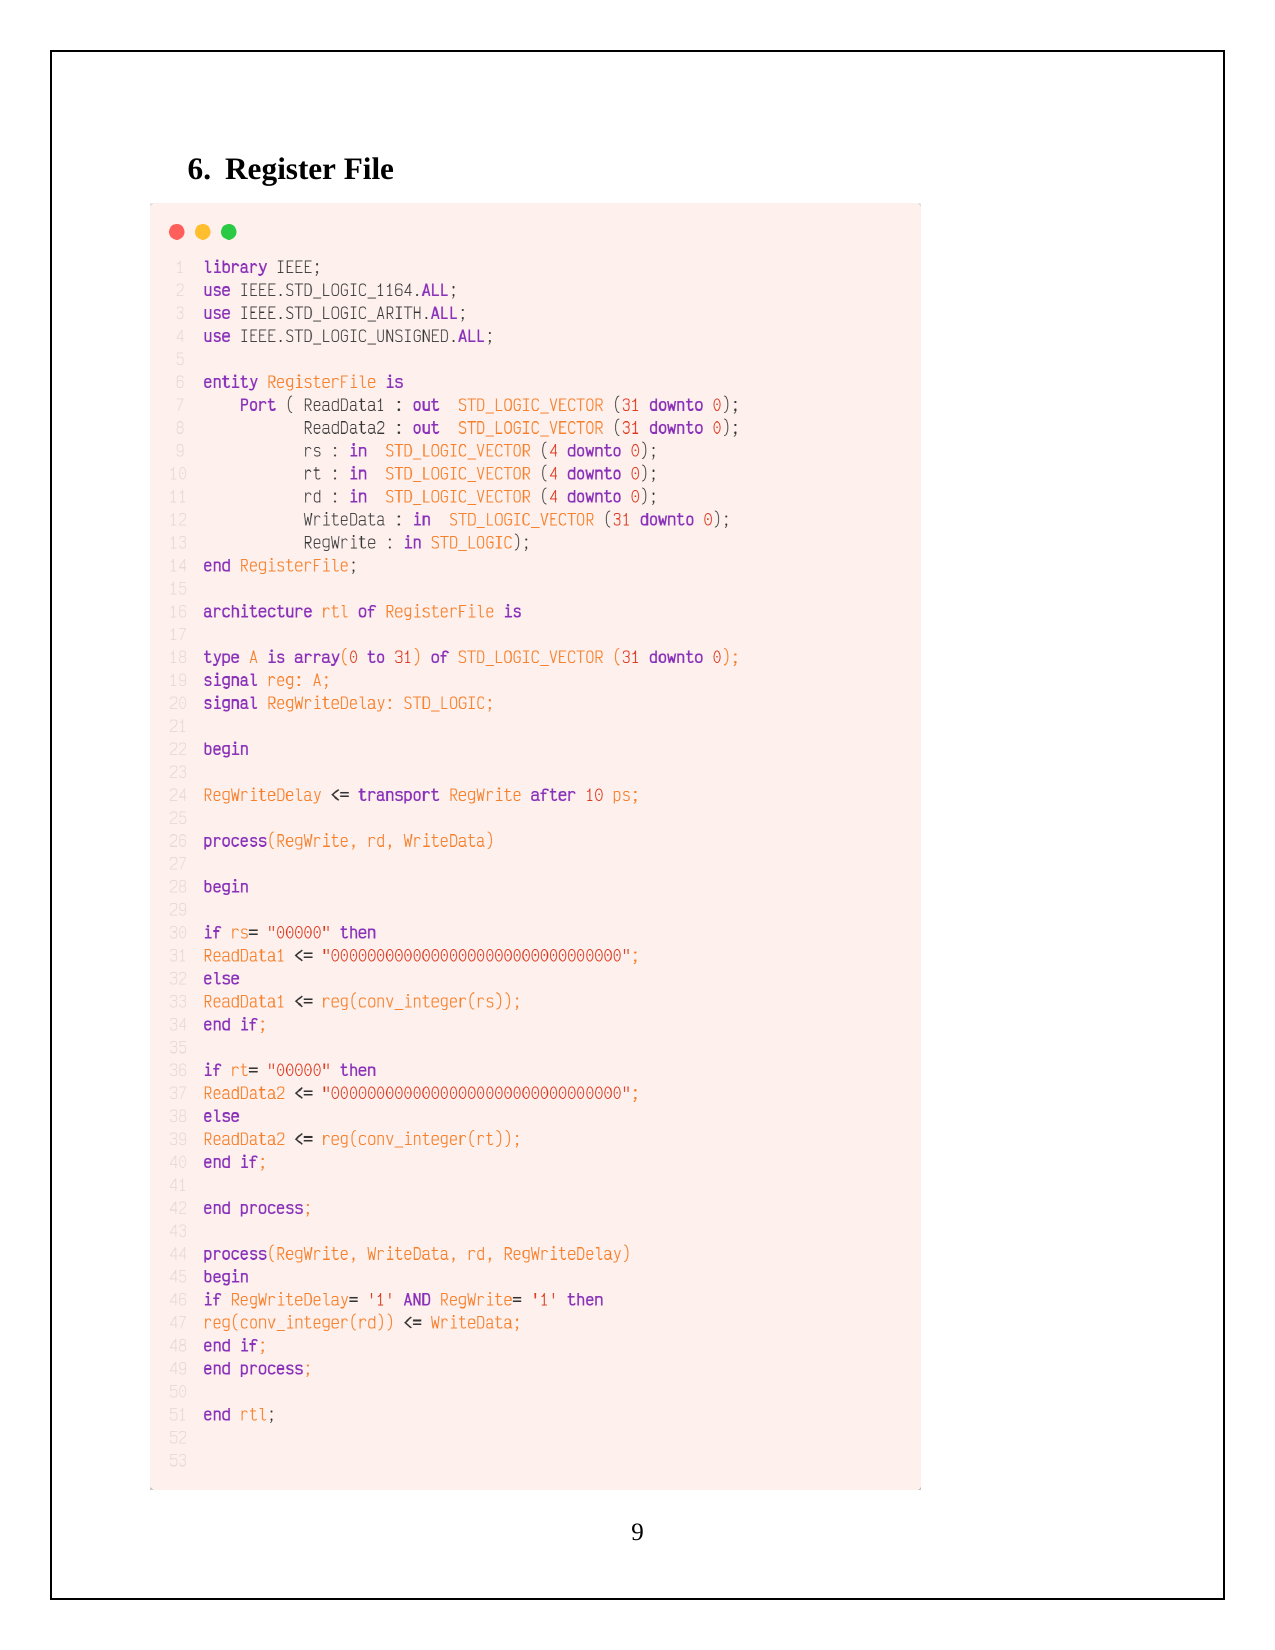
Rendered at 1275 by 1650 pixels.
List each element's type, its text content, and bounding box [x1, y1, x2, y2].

subtitle Register File [187, 150, 1125, 186]
picture [150, 203, 921, 1490]
